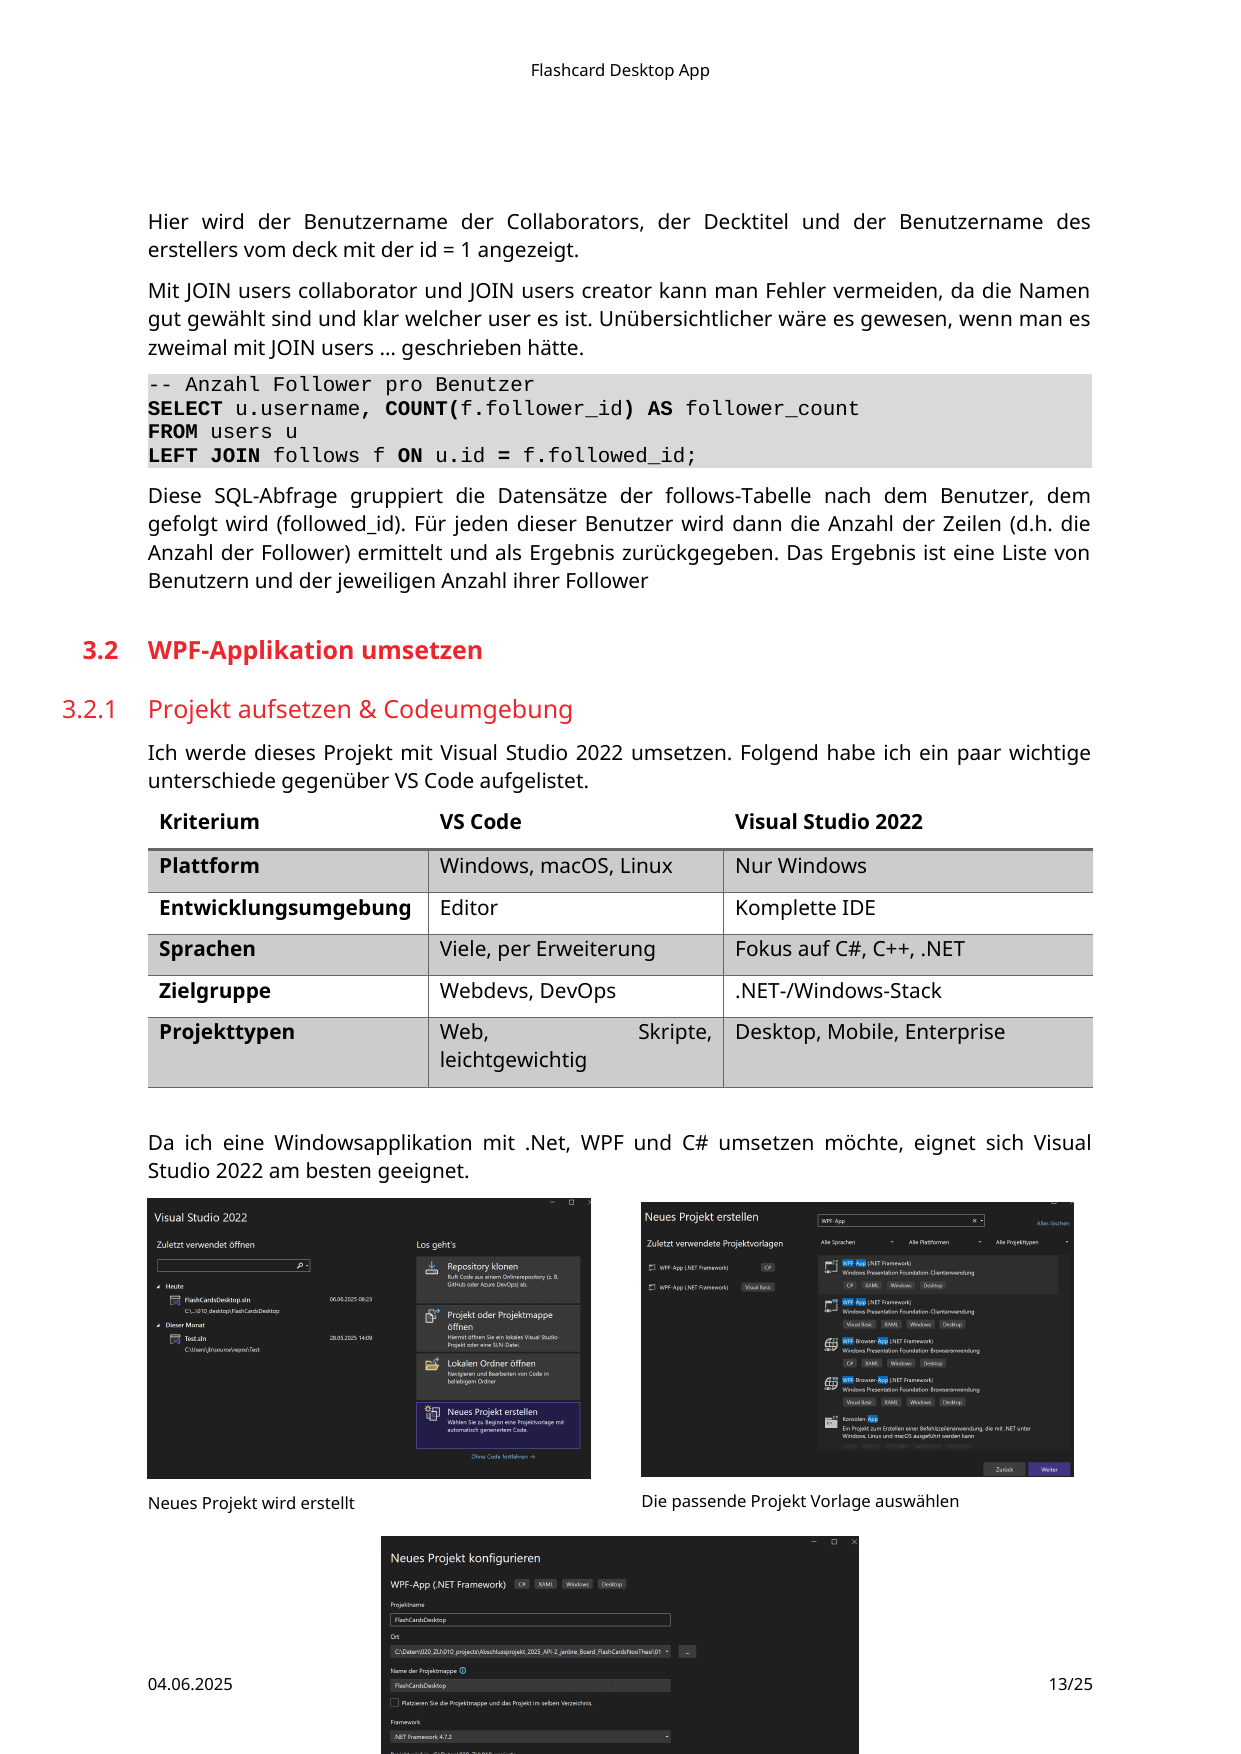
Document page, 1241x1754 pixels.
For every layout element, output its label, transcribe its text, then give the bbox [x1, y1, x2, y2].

picture [381, 1536, 859, 1754]
picture [641, 1202, 1074, 1477]
table_cell Zielgruppe [148, 976, 428, 1017]
subtitle WPF-Applikation umsetzen [118, 632, 1092, 666]
table_cell Komplette IDE [724, 893, 1093, 934]
text Hier wird der Benutzername der Collaborators, der Decktitel und der Benutzername des erstellers vom deck mit der id = 1 angezeigt. [148, 207, 1092, 264]
text -- Anzahl Follower pro Benutzer [148, 374, 1092, 398]
table_cell Fokus auf C#, C++, .NET [724, 935, 1093, 975]
subtitle Projekt aufsetzen & Codeumgebung [118, 691, 1092, 725]
table_cell Plattform [148, 851, 428, 892]
text FROM users u [148, 421, 1092, 445]
table_cell Nur Windows [724, 851, 1093, 892]
table_cell Desktop, Mobile, Enterprise [724, 1018, 1093, 1087]
table_cell .NET-/Windows-Stack [724, 976, 1093, 1017]
text Mit JOIN users collaborator und JOIN users creator kann man Fehler vermeiden, da die Namen gut gewählt sind und klar welcher user es ist. Unübersichtlicher wäre es gewesen, wenn man es zweimal mit JOIN users … geschrieben hätte. [148, 276, 1092, 361]
text LEFT JOIN follows f ON u.id = f.followed_id; [148, 445, 1092, 468]
table_header Kriterium [148, 807, 428, 848]
table_cell Editor [429, 893, 723, 934]
table_cell Webdevs, DevOps [429, 976, 723, 1017]
table_cell Web, Skripte, leichtgewichtig [429, 1018, 723, 1087]
table_cell Projekttypen [148, 1018, 428, 1087]
text Diese SQL-Abfrage gruppiert die Datensätze der follows-Tabelle nach dem Benutzer, dem gefolgt wird (followed_id). Für jeden dieser Benutzer wird dann die Anzahl der Zeilen (d.h. die Anzahl der Follower) ermittelt und als Ergebnis zurückgegeben. Das Ergebnis ist eine Liste von Benutzern und der jeweiligen Anzahl ihrer Follower [148, 481, 1092, 595]
table_cell Sprachen [148, 935, 428, 975]
text Da ich eine Windowsapplikation mit .Net, WPF und C# umsetzen möchte, eignet sich Visual Studio 2022 am besten geeignet. [148, 1128, 1092, 1185]
table_header VS Code [428, 807, 724, 848]
table_cell Viele, per Erweiterung [429, 935, 723, 975]
table_cell Windows, macOS, Linux [429, 851, 723, 892]
text Ich werde dieses Projekt mit Visual Studio 2022 umsetzen. Folgend habe ich ein paar wichtige unterschiede gegenüber VS Code aufgelistet. [148, 738, 1092, 795]
text SELECT u.username, COUNT(f.follower_id) AS follower_count [148, 398, 1092, 421]
table_cell Entwicklungsumgebung [148, 893, 428, 934]
table_header Visual Studio 2022 [724, 807, 1093, 848]
picture [147, 1198, 591, 1479]
